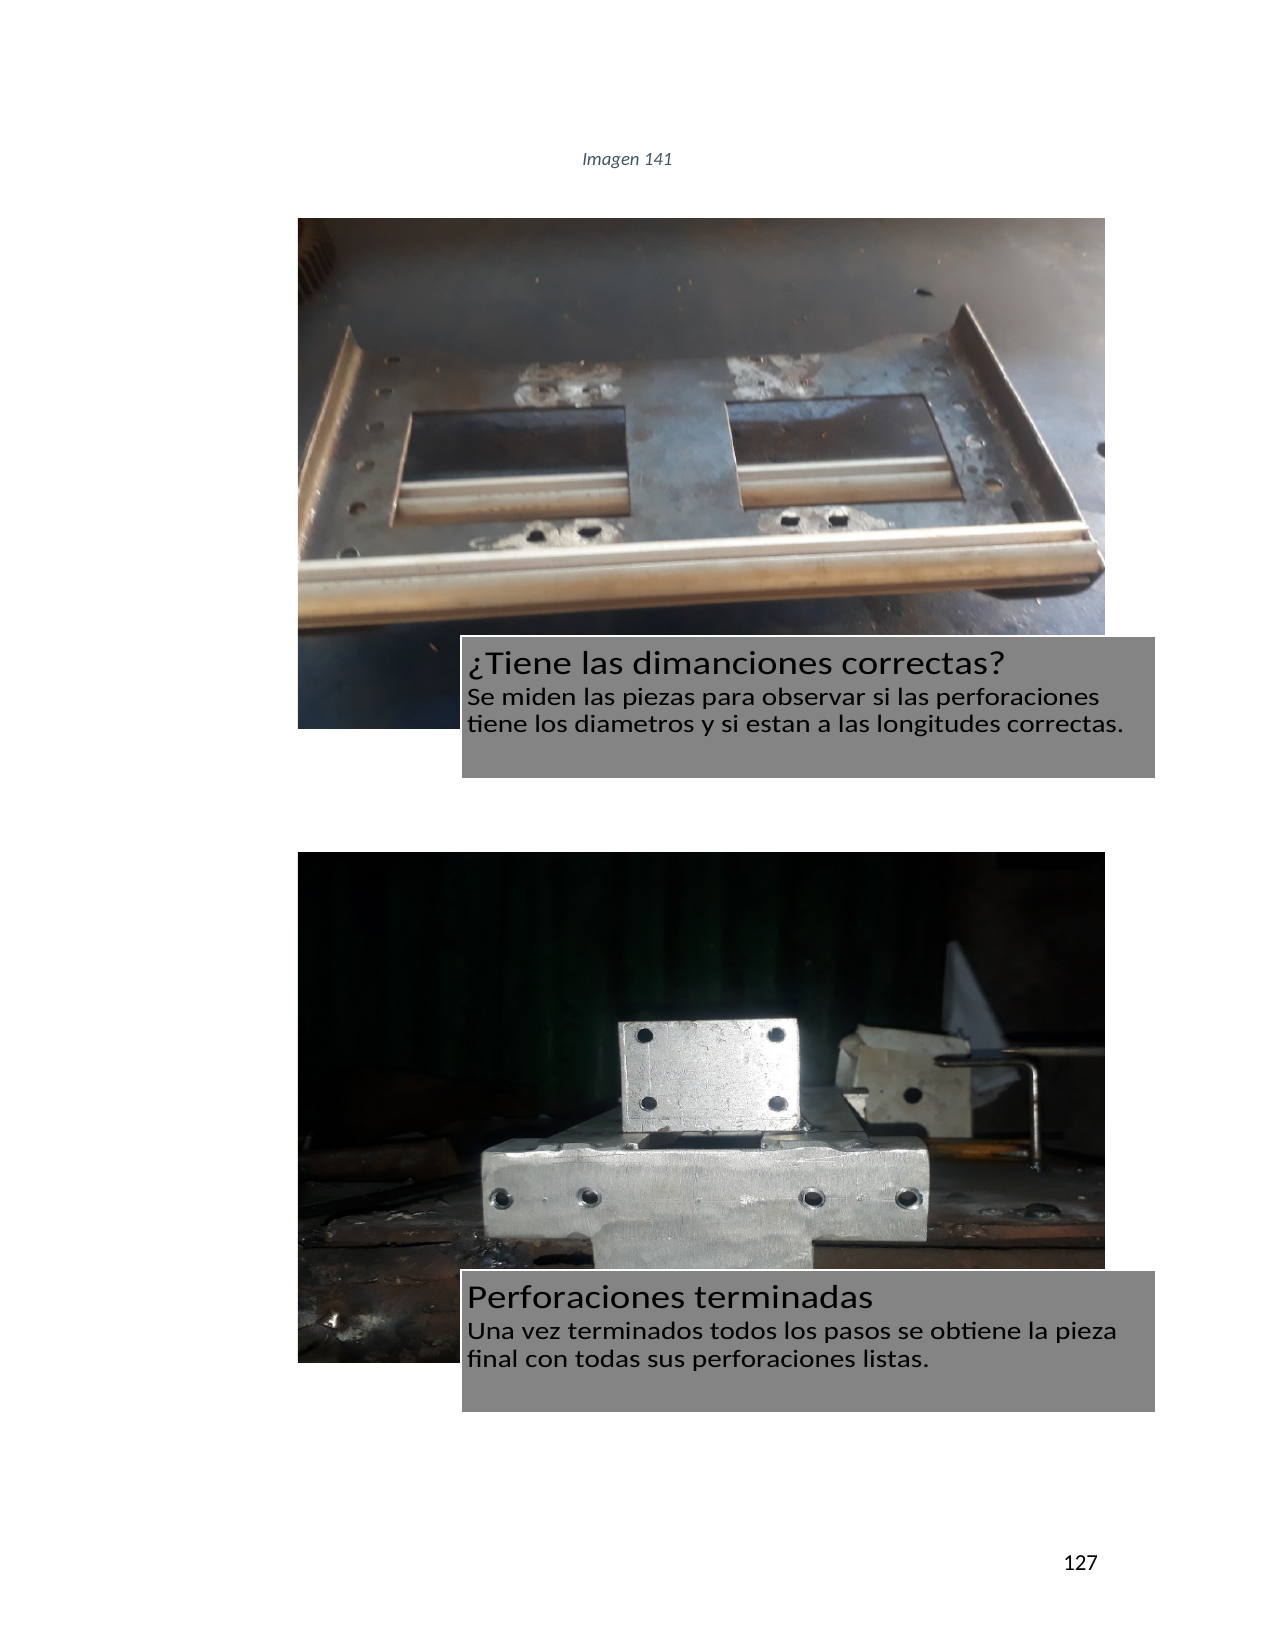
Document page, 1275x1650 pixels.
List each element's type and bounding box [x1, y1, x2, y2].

picture [297, 852, 1105, 1363]
picture [297, 218, 1105, 729]
